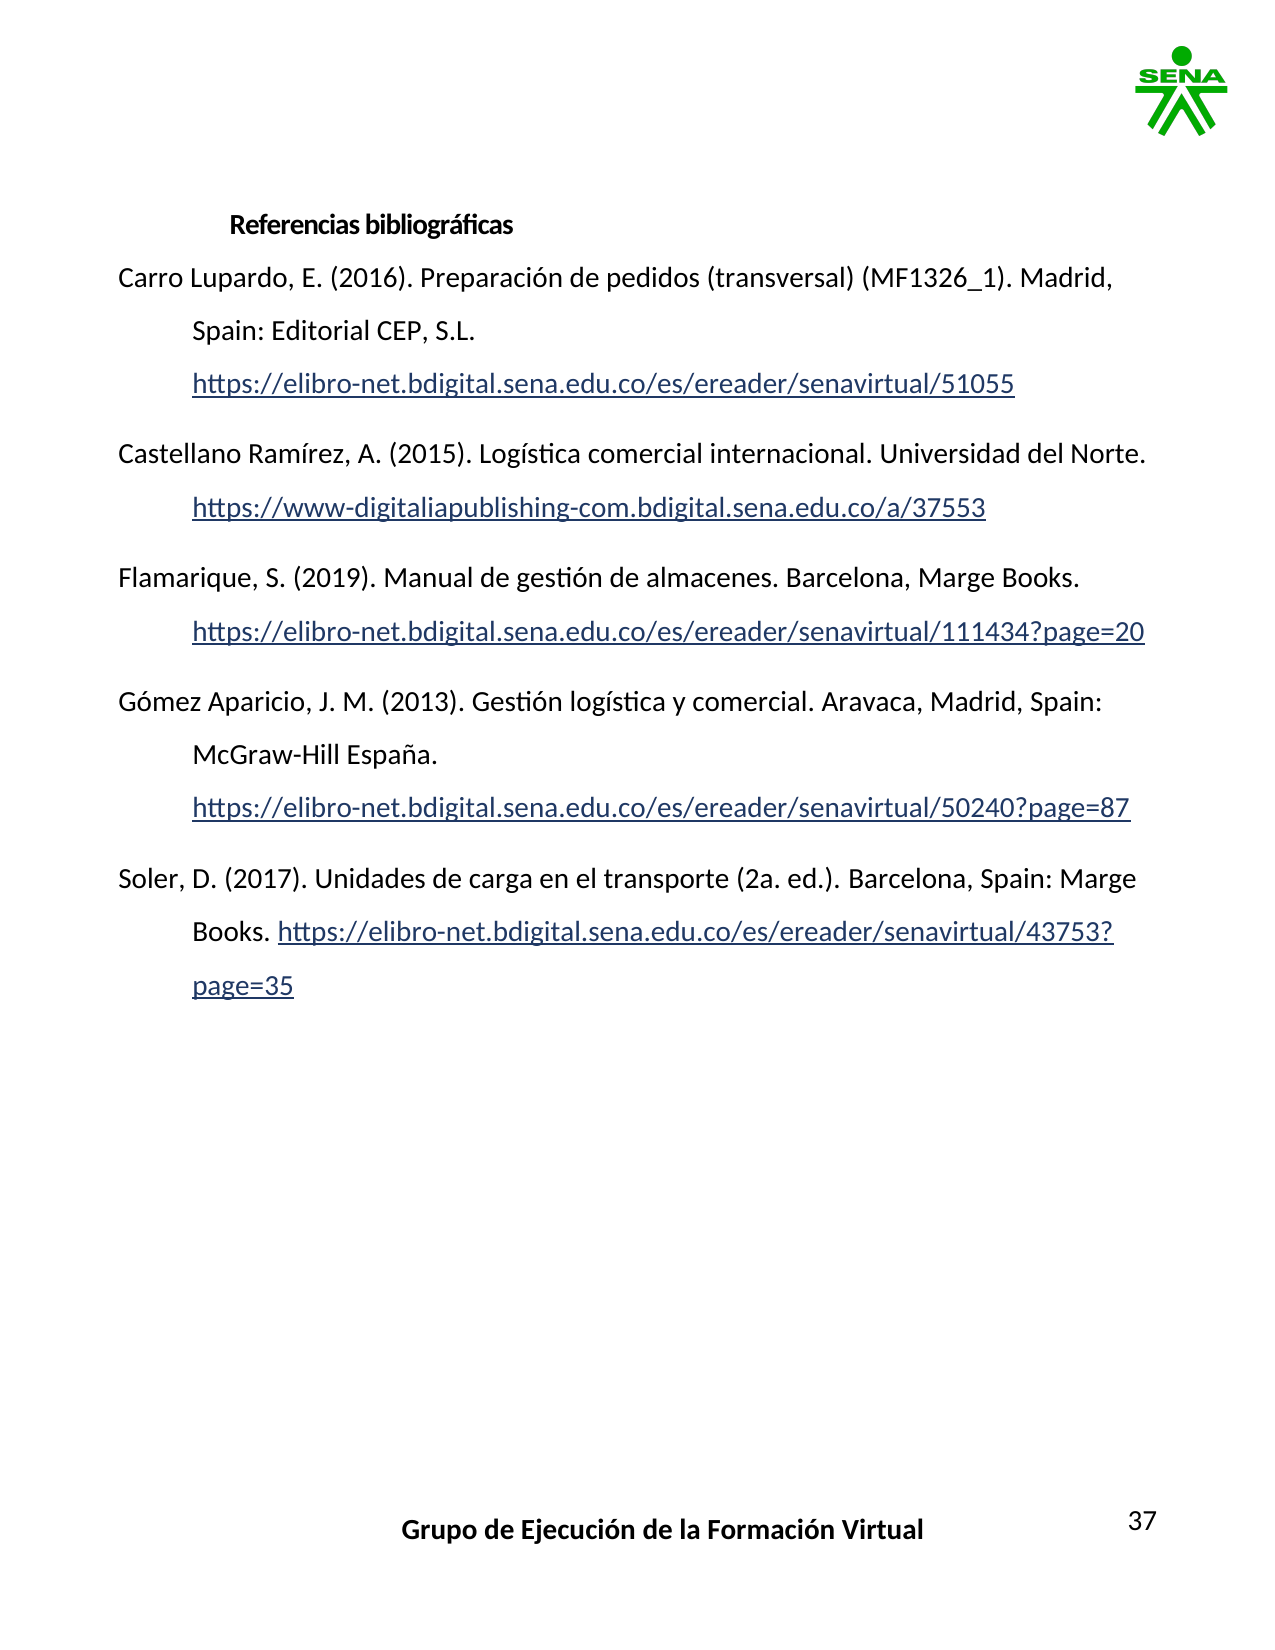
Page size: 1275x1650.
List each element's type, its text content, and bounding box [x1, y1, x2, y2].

text Gómez Aparicio, J. M. (2013). Gestión logística y comercial. Aravaca, Madrid, Spain: McGraw-Hill España. https://elibro-net.bdigital.sena.edu.co/es/ereader/senavirtual/50240?page=87 [118, 683, 1157, 825]
text Carro Lupardo, E. (2016). Preparación de pedidos (transversal) (MF1326_1). Madrid, Spain: Editorial CEP, S.L. https://elibro-net.bdigital.sena.edu.co/es/ereader/senavirtual/51055 [118, 259, 1157, 401]
text Flamarique, S. (2019). Manual de gestión de almacenes. Barcelona, Marge Books. https://elibro-net.bdigital.sena.edu.co/es/ereader/senavirtual/111434?page=20 [118, 559, 1157, 648]
text Soler, D. (2017). Unidades de carga en el transporte (2a. ed.). Barcelona, Spain: Marge Books. https://elibro-net.bdigital.sena.edu.co/es/ereader/senavirtual/43753?page=35 [118, 860, 1157, 1002]
picture [1135, 46, 1228, 136]
subtitle Referencias bibliográficas [229, 206, 1157, 242]
text Castellano Ramírez, A. (2015). Logística comercial internacional. Universidad del Norte. https://www-digitaliapublishing-com.bdigital.sena.edu.co/a/37553 [118, 436, 1157, 525]
